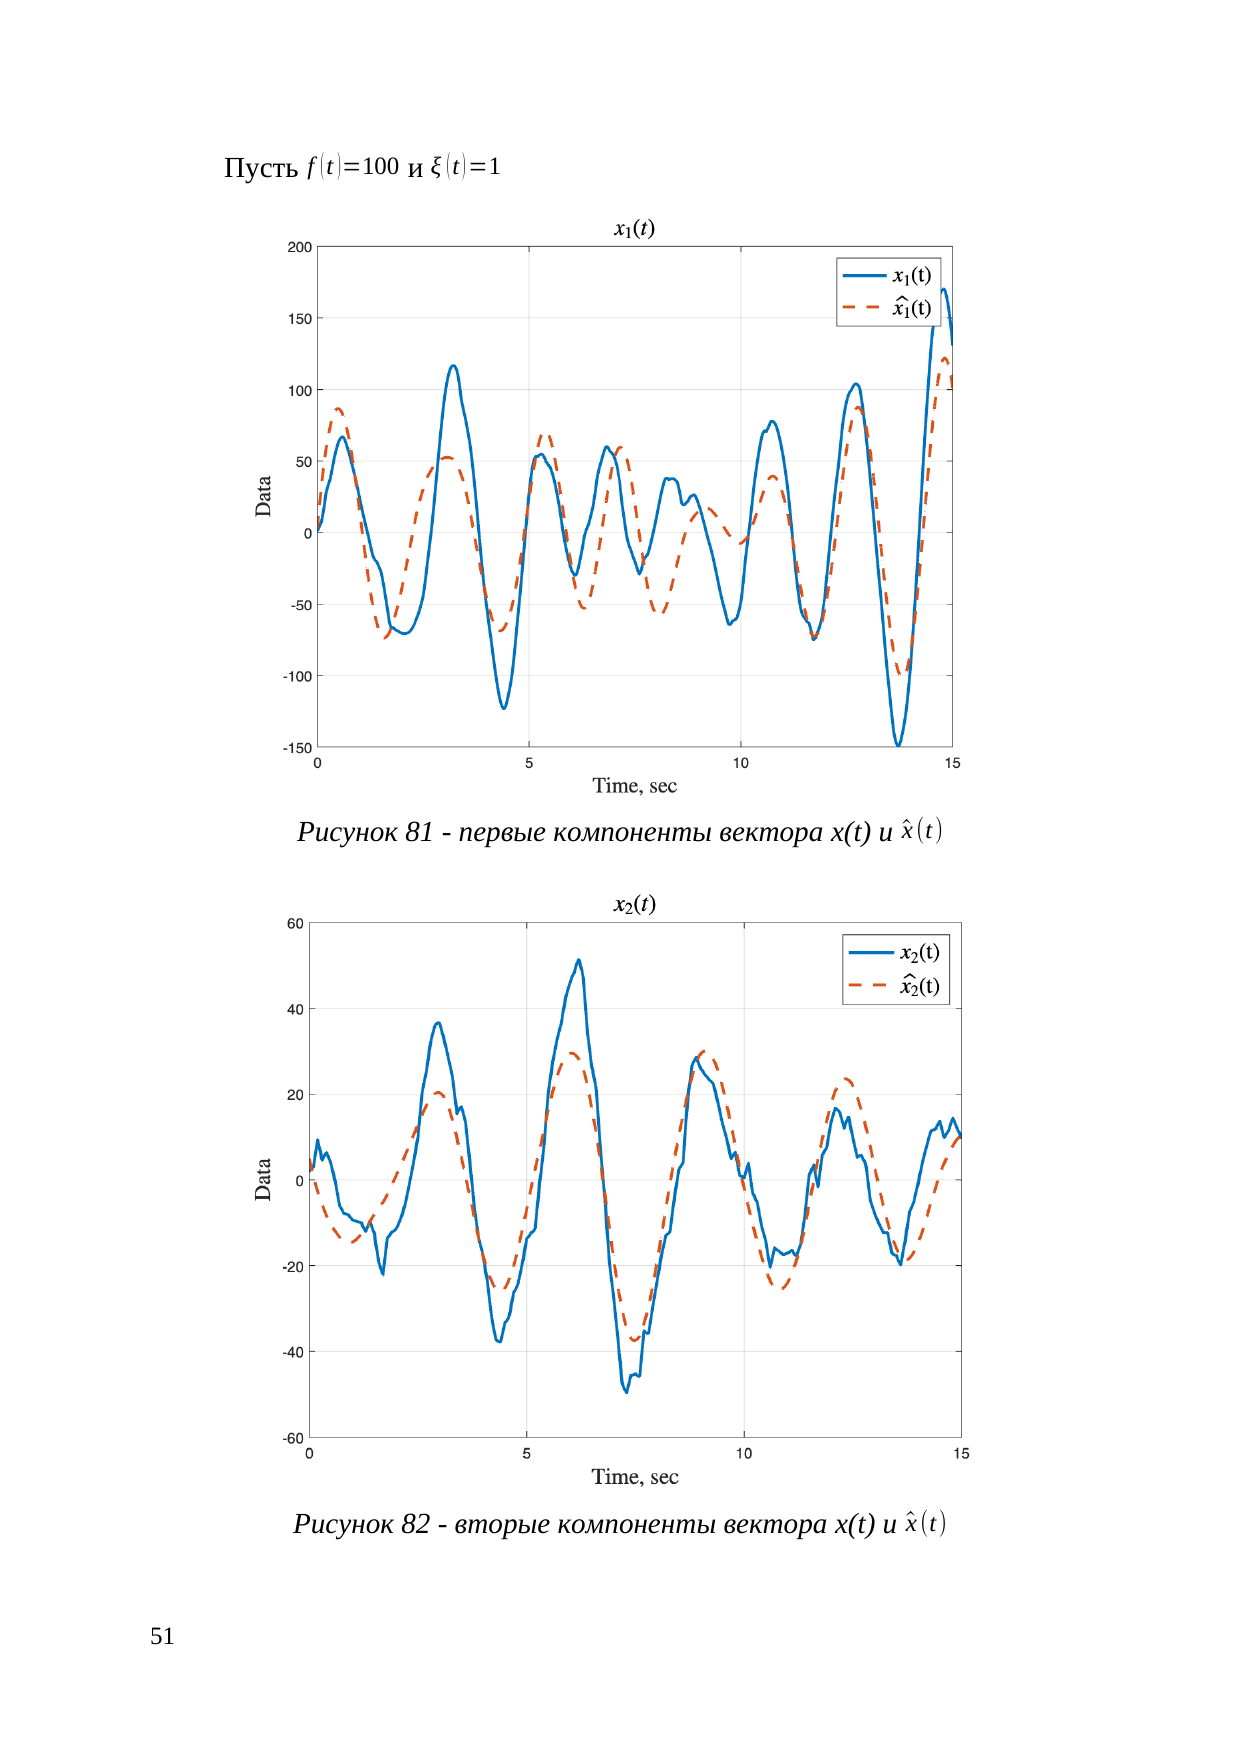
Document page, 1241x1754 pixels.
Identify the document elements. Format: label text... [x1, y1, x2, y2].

picture [211, 200, 1030, 814]
text Рисунок 81 - первые компоненты вектора x(t) и [150, 814, 1090, 847]
text Рисунок 82 - вторые компоненты вектора x(t) и [150, 1506, 1090, 1539]
picture [199, 876, 1041, 1506]
text Пусть и [150, 150, 1090, 183]
